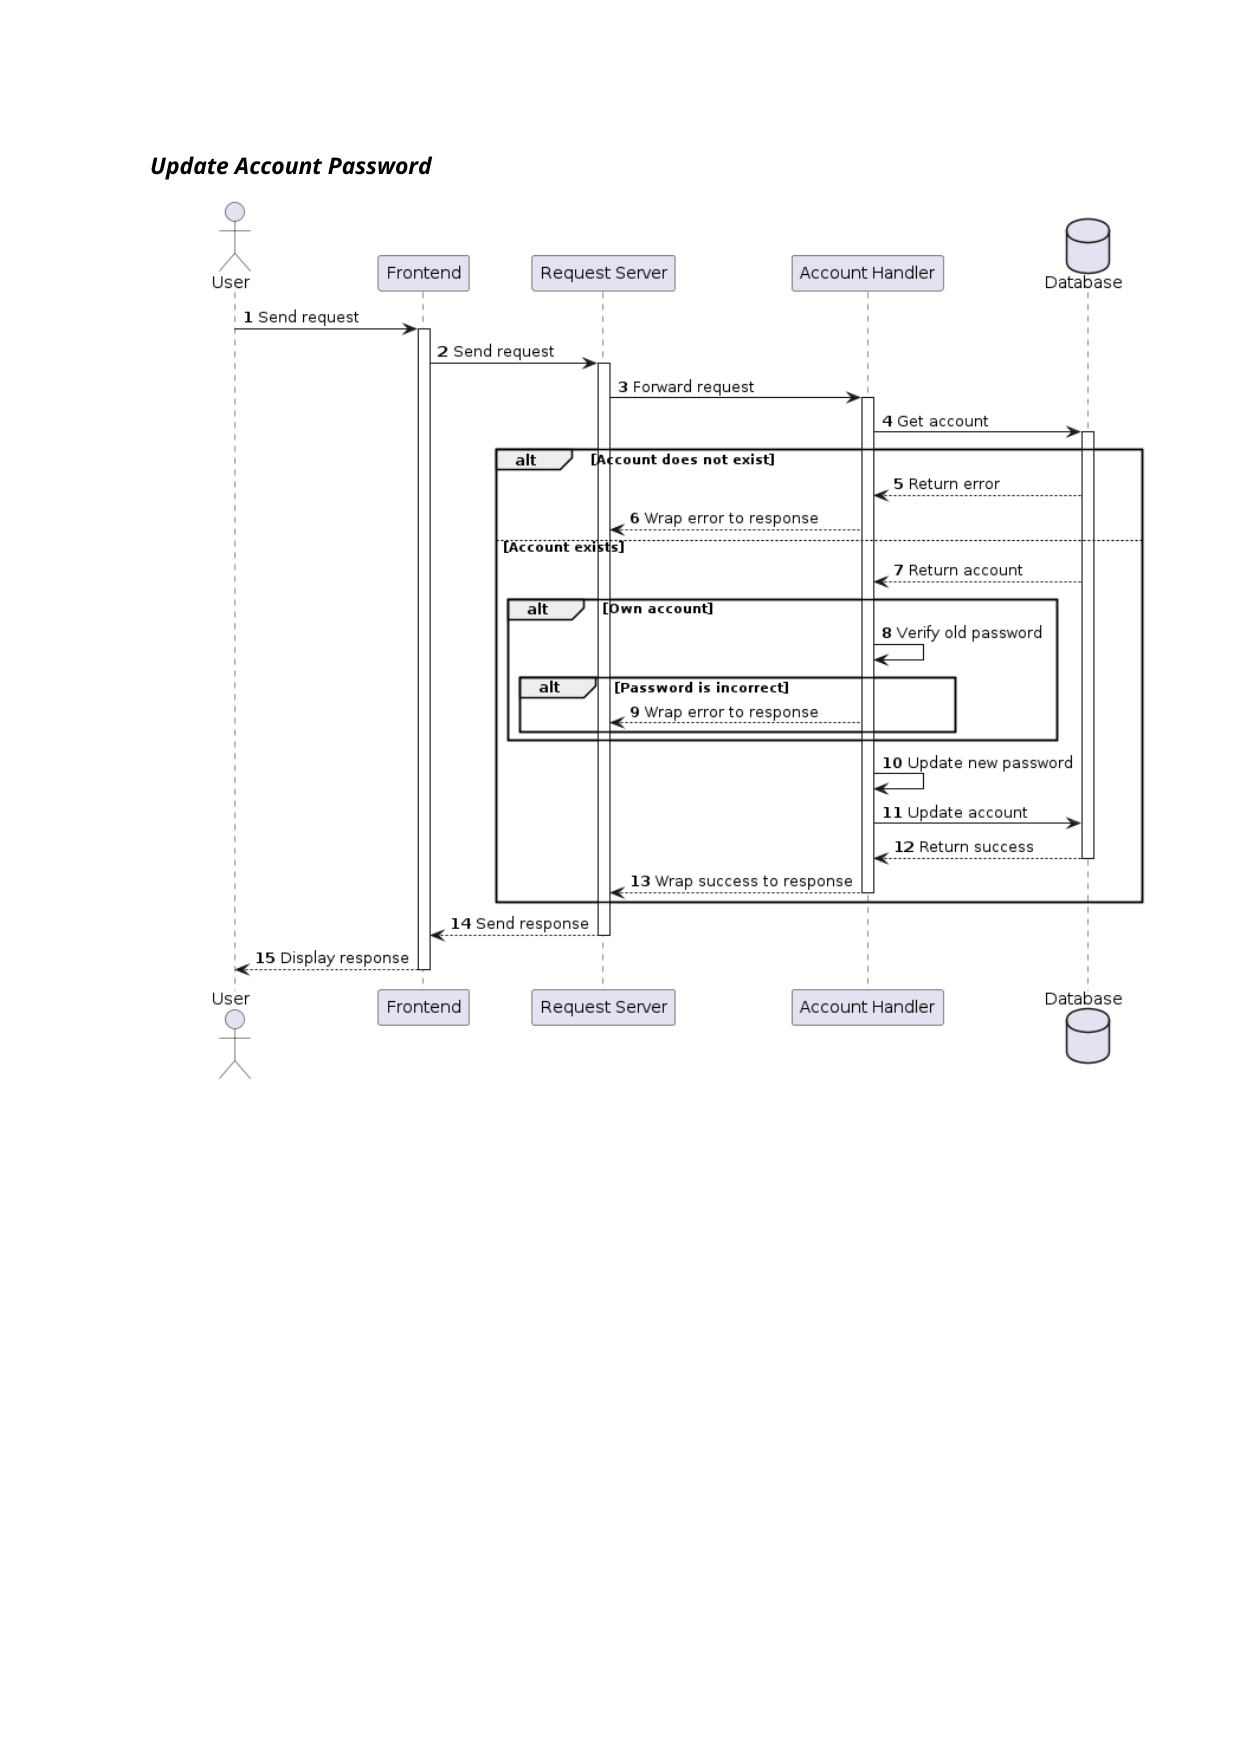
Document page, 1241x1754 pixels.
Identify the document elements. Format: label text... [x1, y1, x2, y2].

picture [206, 196, 1148, 1085]
subtitle Update Account Password [150, 150, 1093, 181]
